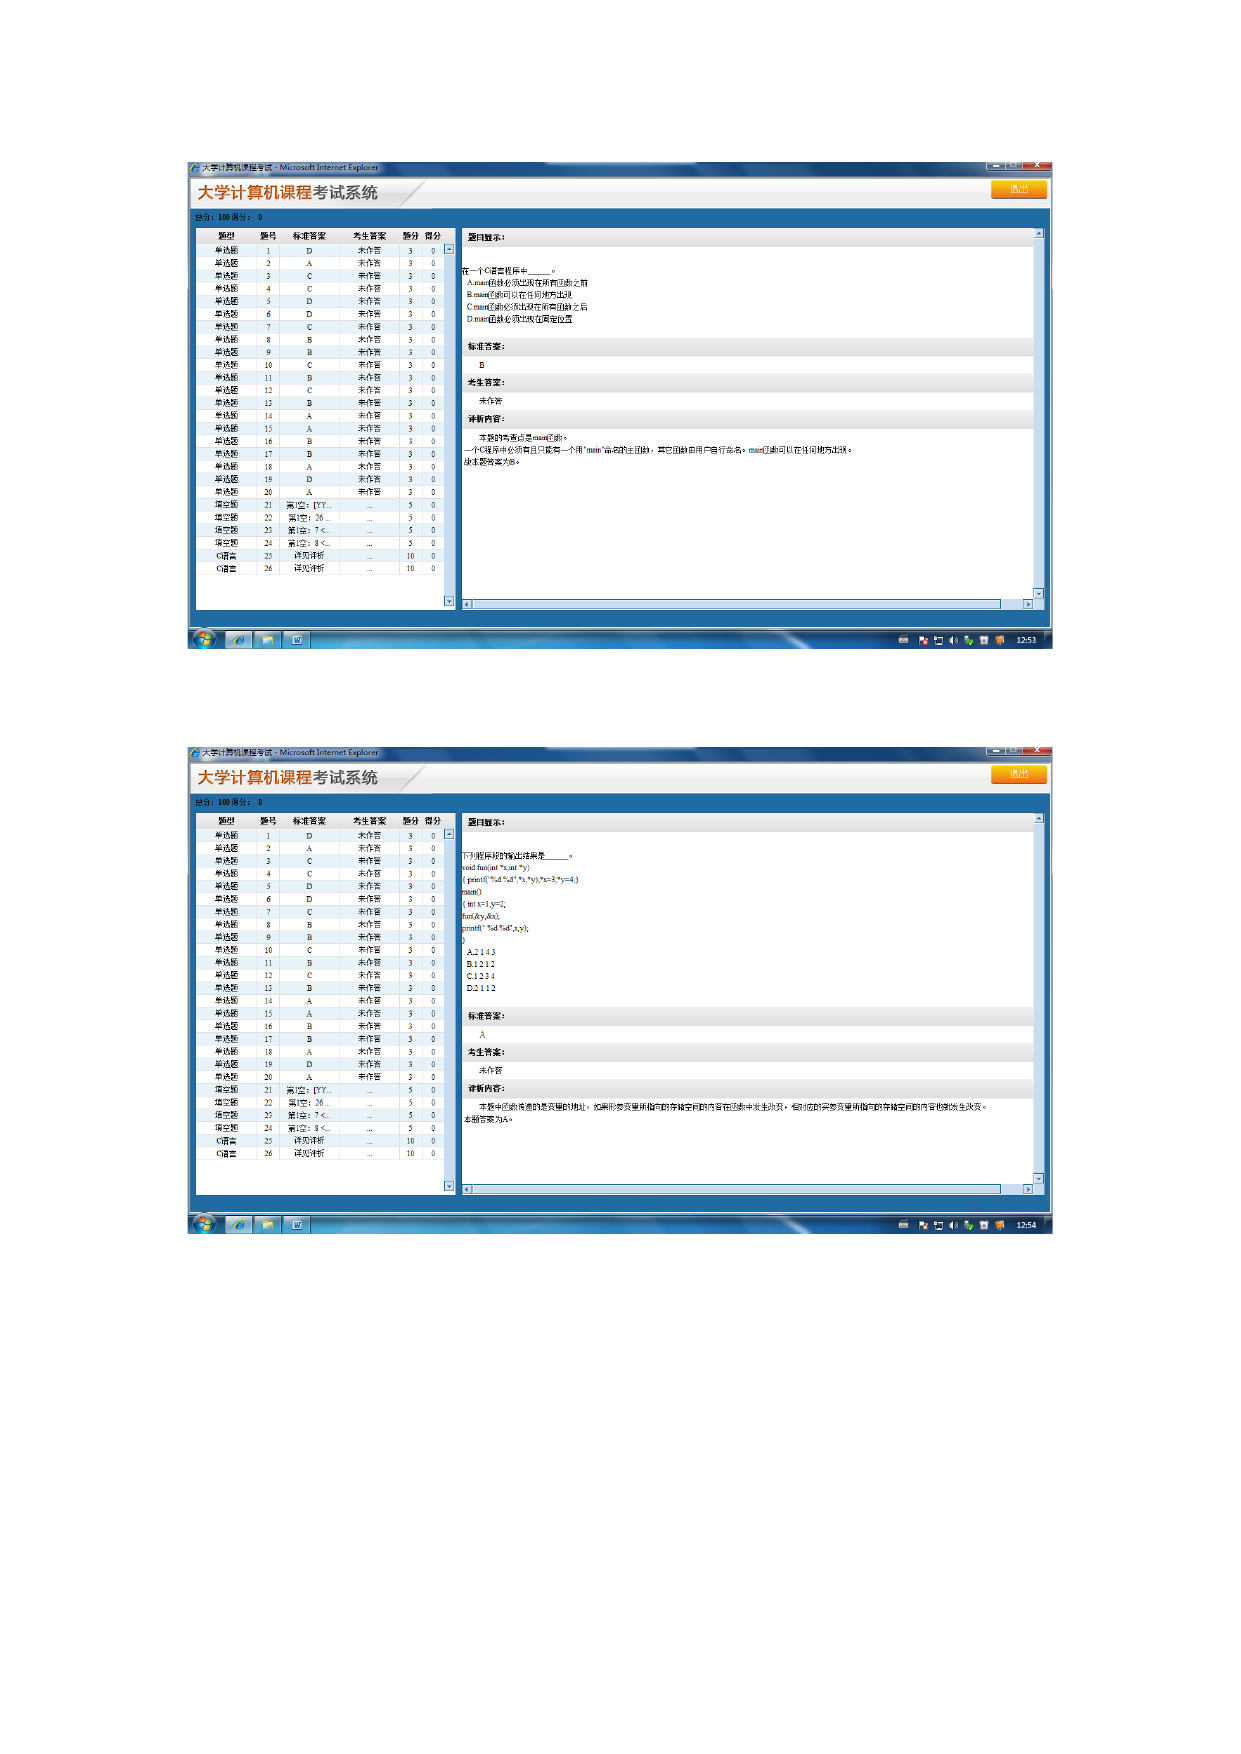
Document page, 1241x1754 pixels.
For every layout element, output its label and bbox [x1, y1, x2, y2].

picture [187, 162, 1053, 649]
picture [187, 747, 1053, 1234]
